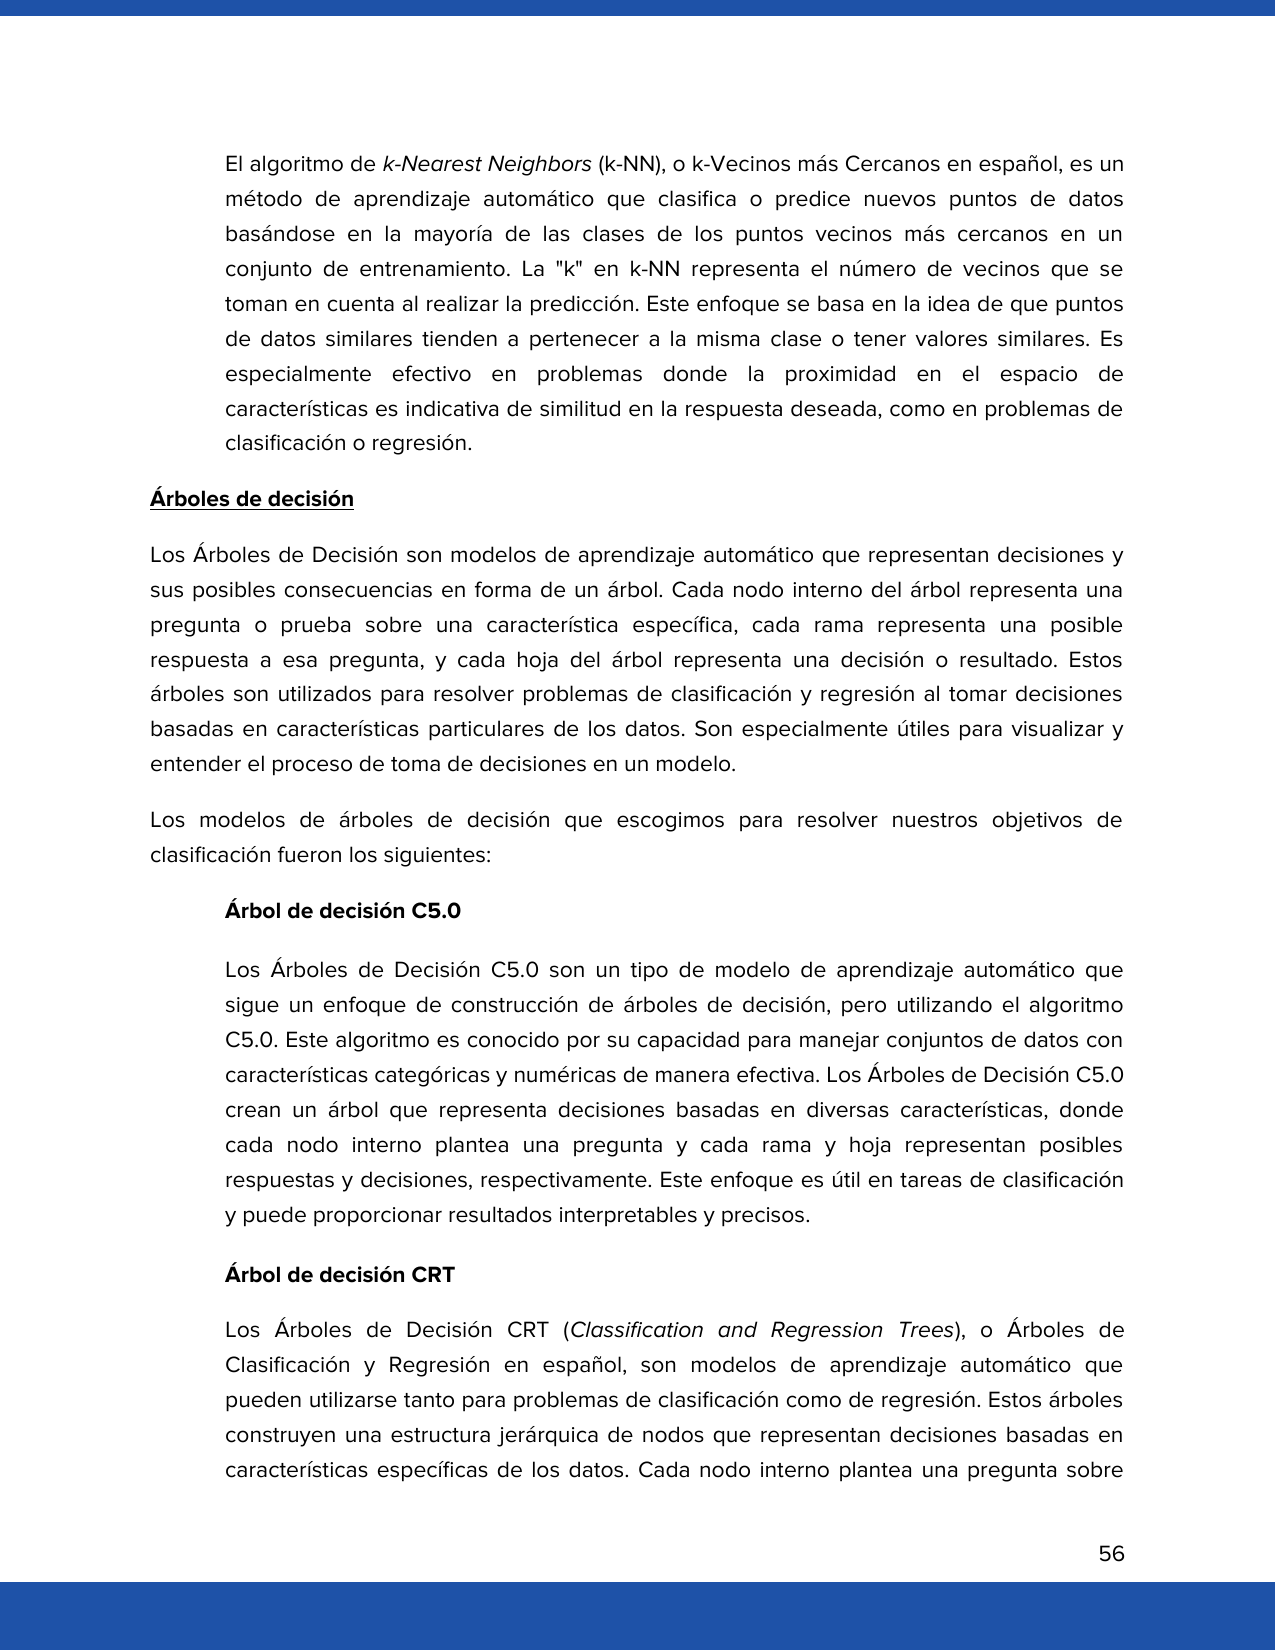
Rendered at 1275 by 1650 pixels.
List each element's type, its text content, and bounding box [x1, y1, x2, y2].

text Los Árboles de Decisión C5.0 son un tipo de modelo de aprendizaje automático que sigue un enfoque de construcción de árboles de decisión, pero utilizando el algoritmo C5.0. Este algoritmo es conocido por su capacidad para manejar conjuntos de datos con características categóricas y numéricas de manera efectiva. Los Árboles de Decisión C5.0 crean un árbol que representa decisiones basadas en diversas características, donde cada nodo interno plantea una pregunta y cada rama y hoja representan posibles respuestas y decisiones, respectivamente. Este enfoque es útil en tareas de clasificación y puede proporcionar resultados interpretables y precisos. [225, 957, 1125, 1229]
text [225, 1317, 1125, 1484]
text Árbol de decisión C5.0 [225, 897, 1125, 925]
text Árbol de decisión CRT [225, 1261, 1125, 1289]
picture [0, 1582, 1275, 1650]
text Los Árboles de Decisión son modelos de aprendizaje automático que representan decisiones y sus posibles consecuencias en forma de un árbol. Cada nodo interno del árbol representa una pregunta o prueba sobre una característica específica, cada rama representa una posible respuesta a esa pregunta, y cada hoja del árbol representa una decisión o resultado. Estos árboles son utilizados para resolver problemas de clasificación y regresión al tomar decisiones basadas en características particulares de los datos. Son especialmente útiles para visualizar y entender el proceso de toma de decisiones en un modelo. [150, 541, 1125, 778]
text El algoritmo de k-Nearest Neighbors (k-NN), o k-Vecinos más Cercanos en español, es un método de aprendizaje automático que clasifica o predice nuevos puntos de datos basándose en la mayoría de las clases de los puntos vecinos más cercanos en un conjunto de entrenamiento. La "k" en k-NN representa el número de vecinos que se toman en cuenta al realizar la predicción. Este enfoque se basa en la idea de que puntos de datos similares tienden a pertenecer a la misma clase o tener valores similares. Es especialmente efectivo en problemas donde la proximidad en el espacio de características es indicativa de similitud en la respuesta deseada, como en problemas de clasificación o regresión. [225, 151, 1125, 458]
picture [0, 0, 1275, 16]
text Árboles de decisión [150, 486, 1125, 513]
text Los modelos de árboles de decisión que escogimos para resolver nuestros objetivos de clasificación fueron los siguientes: [150, 806, 1125, 869]
